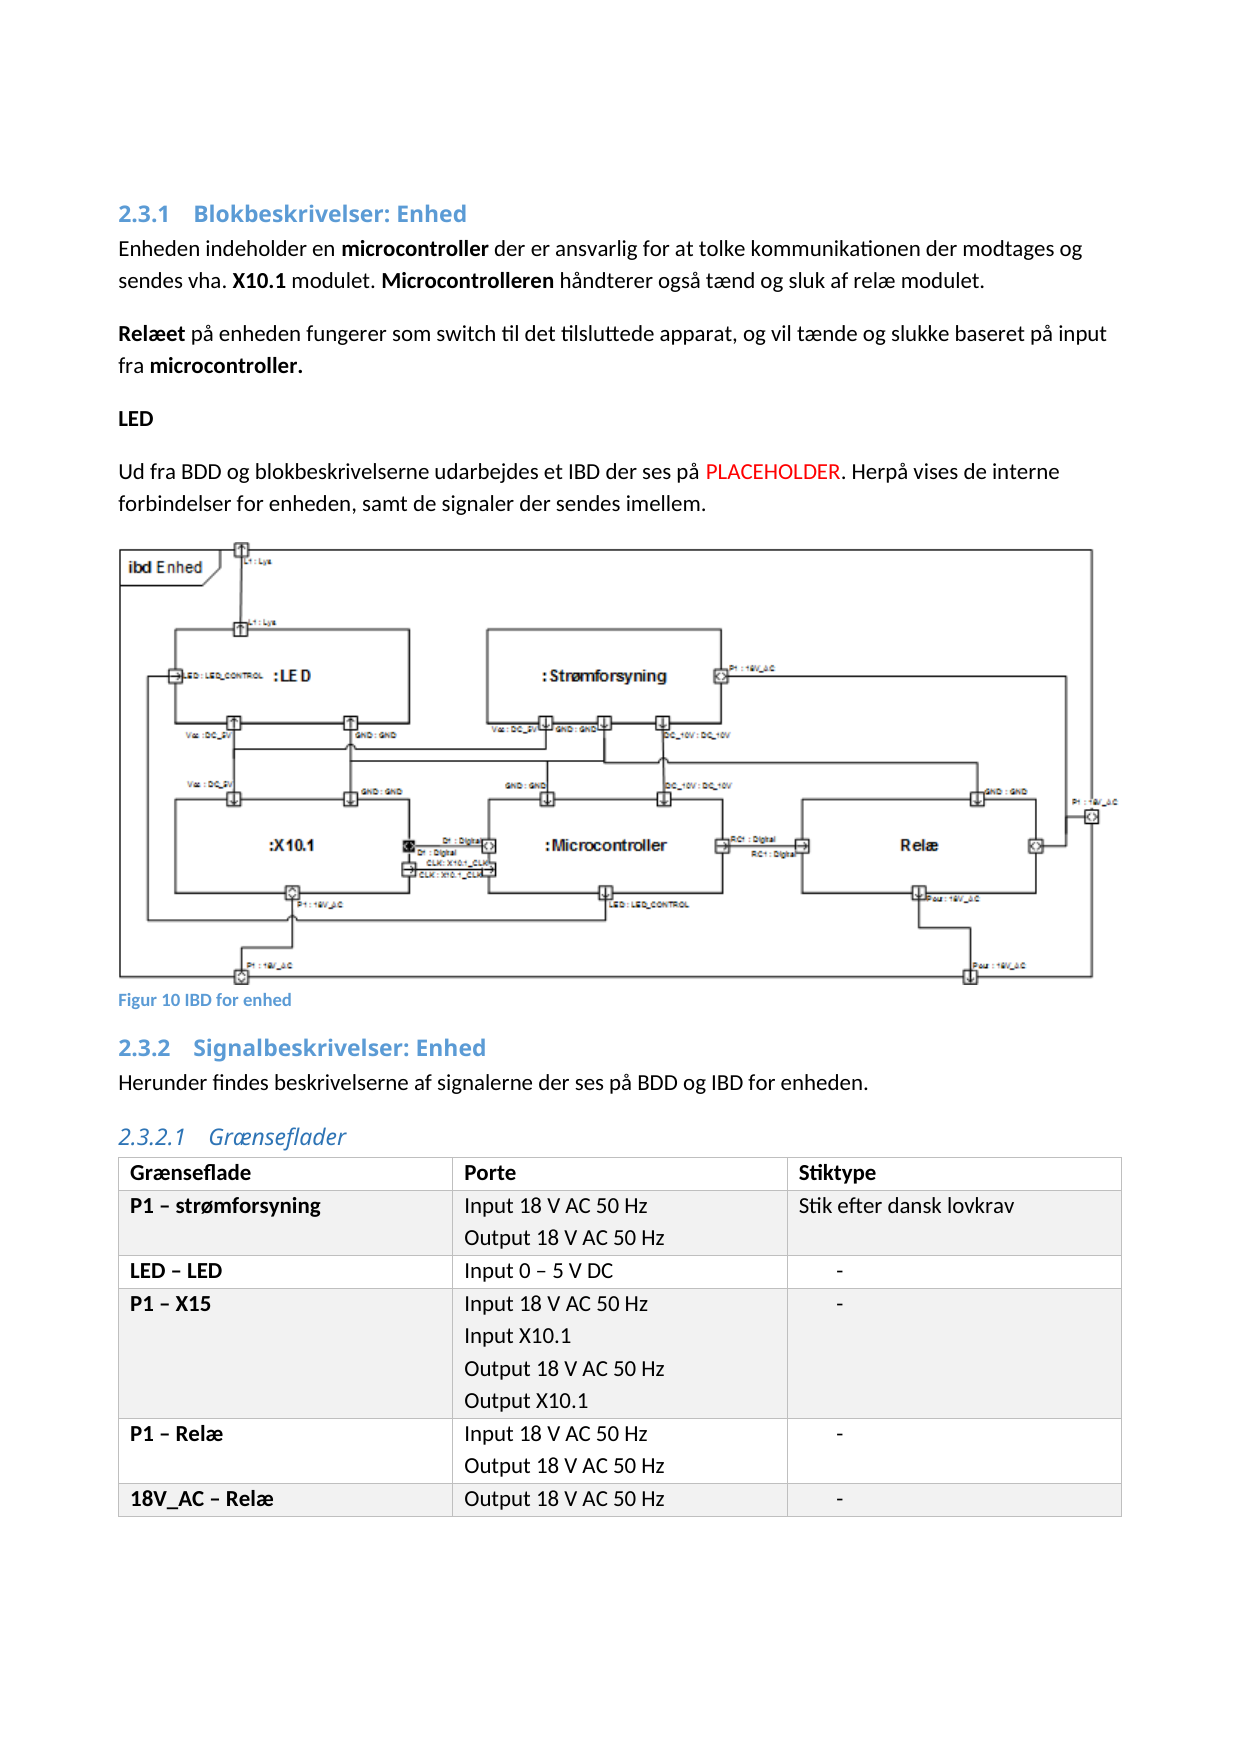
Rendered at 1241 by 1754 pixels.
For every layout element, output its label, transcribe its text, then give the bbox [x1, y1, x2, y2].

table_cell Stik efter dansk lovkrav [788, 1191, 1121, 1255]
table_cell P1 – strømforsyning [119, 1191, 452, 1255]
table_cell Input 0 – 5 V DC [453, 1256, 787, 1288]
subtitle Signalbeskrivelser: Enhed [118, 1032, 1122, 1064]
table_cell Input 18 V AC 50 Hz Output 18 V AC 50 Hz [453, 1191, 787, 1255]
table_cell [788, 1419, 1121, 1483]
table_cell [788, 1289, 1121, 1418]
table_cell [788, 1256, 1121, 1288]
table_cell Input 18 V AC 50 Hz Output 18 V AC 50 Hz [453, 1419, 787, 1483]
text Herunder findes beskrivelserne af signalerne der ses på BDD og IBD for enheden. [118, 1068, 1122, 1096]
text Relæet på enheden fungerer som switch til det tilsluttede apparat, og vil tænde og slukke baseret på input fra microcontroller. [118, 319, 1122, 379]
table_cell 18V_AC – Relæ [119, 1484, 452, 1516]
table_cell Output 18 V AC 50 Hz [453, 1484, 787, 1516]
table_cell Input 18 V AC 50 Hz Input X10.1 Output 18 V AC 50 Hz Output X10.1 [453, 1289, 787, 1418]
text Ud fra BDD og blokbeskrivelserne udarbejdes et IBD der ses på PLACEHOLDER. Herpå vises de interne forbindelser for enheden, samt de signaler der sendes imellem. [118, 457, 1122, 518]
table_header Porte [453, 1158, 787, 1190]
table_cell P1 – Relæ [119, 1419, 452, 1483]
text LED [118, 404, 1122, 432]
subtitle Grænseflader [118, 1121, 1122, 1153]
table_cell LED – LED [119, 1256, 452, 1288]
table_header Grænseflade [119, 1158, 452, 1190]
text Enheden indeholder en microcontroller der er ansvarlig for at tolke kommunikationen der modtages og sendes vha. X10.1 modulet. Microcontrolleren håndterer også tænd og sluk af relæ modulet. [118, 234, 1122, 294]
table_cell [788, 1484, 1121, 1516]
table_header Stiktype [788, 1158, 1121, 1190]
subtitle Blokbeskrivelser: Enhed [118, 198, 1122, 229]
table_cell P1 – X15 [119, 1289, 452, 1418]
text Figur IBD for enhed [118, 989, 1122, 1012]
picture [118, 542, 1123, 985]
